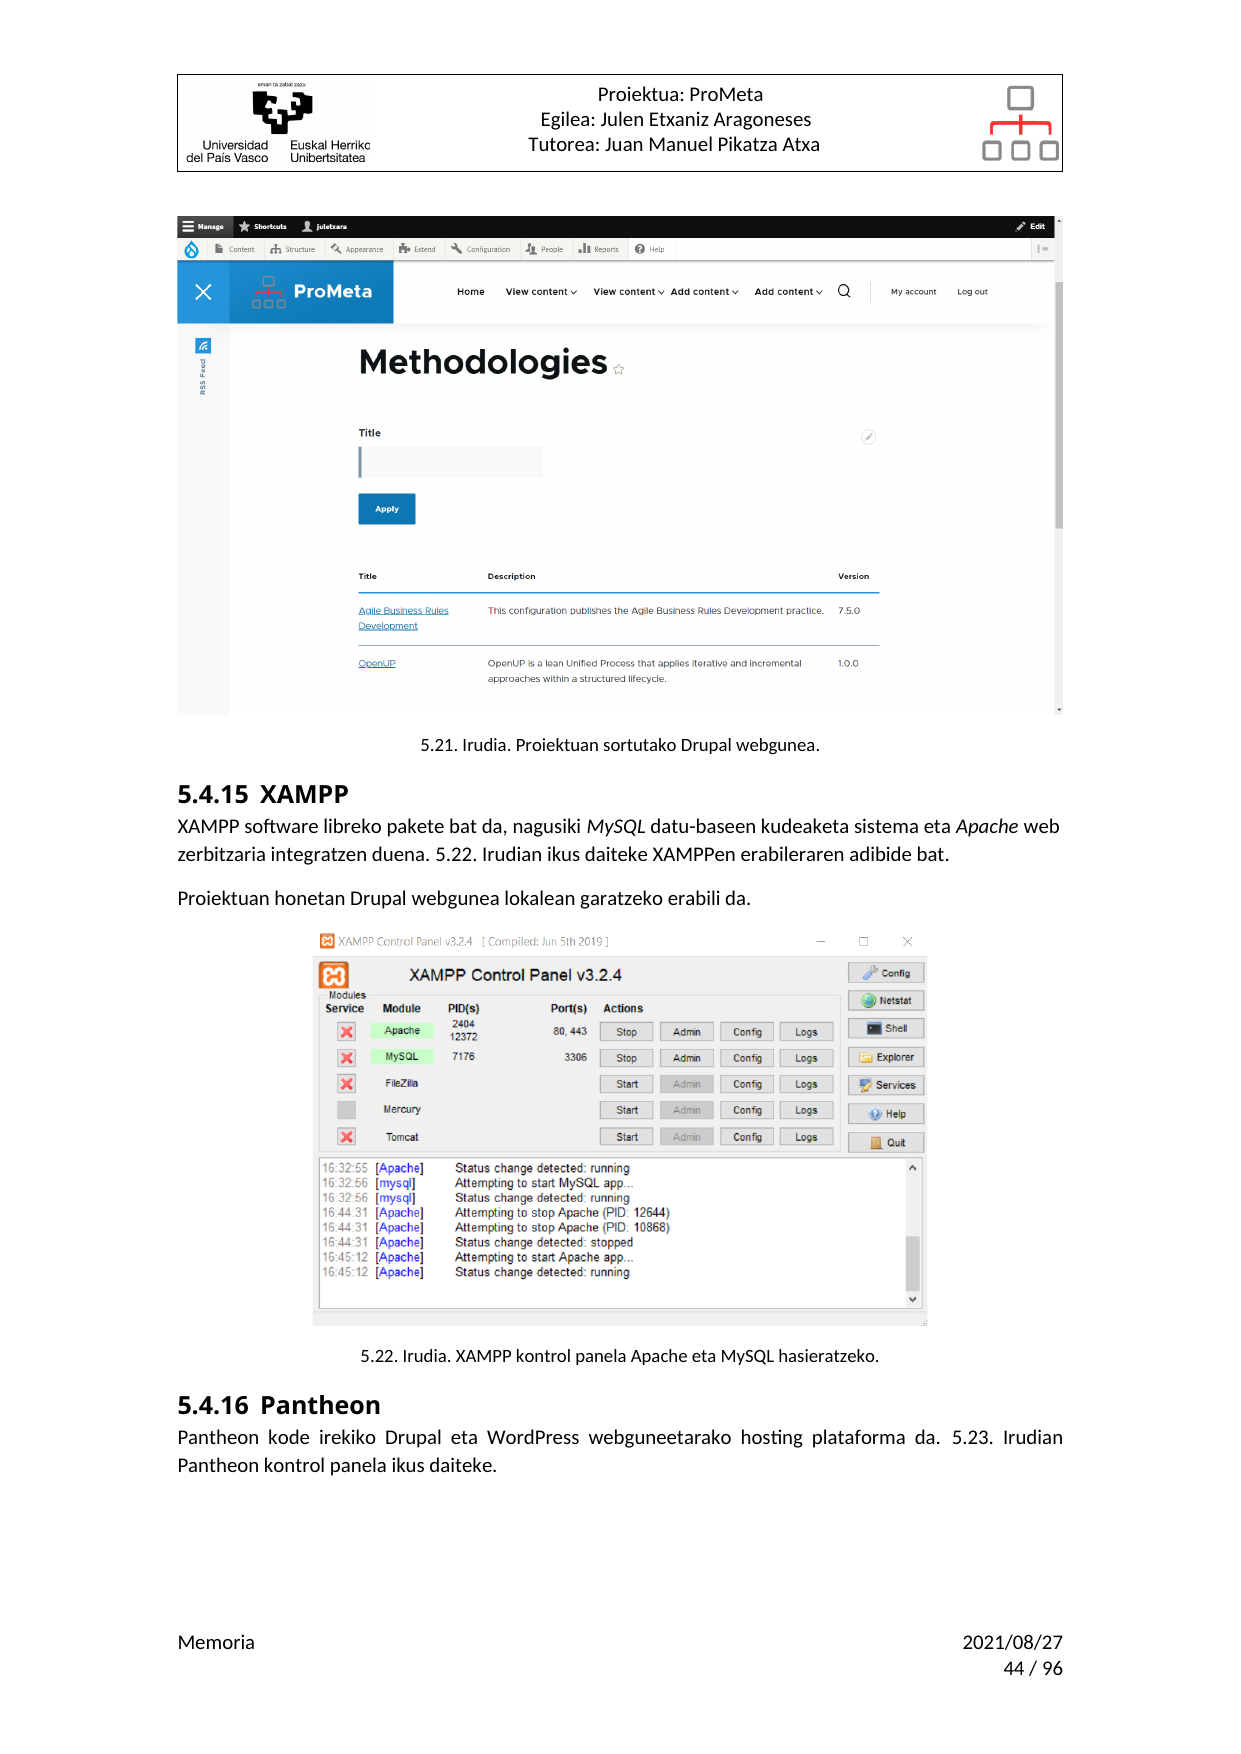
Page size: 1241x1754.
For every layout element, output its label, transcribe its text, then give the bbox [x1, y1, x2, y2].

picture [978, 80, 1060, 162]
picture [177, 216, 1063, 715]
subtitle XAMPP [177, 777, 1063, 811]
subtitle Pantheon [177, 1388, 1063, 1422]
picture [312, 928, 928, 1326]
picture [182, 80, 370, 162]
text Proiektuan honetan Drupal webgunea lokalean garatzeko erabili da. [177, 885, 1063, 910]
